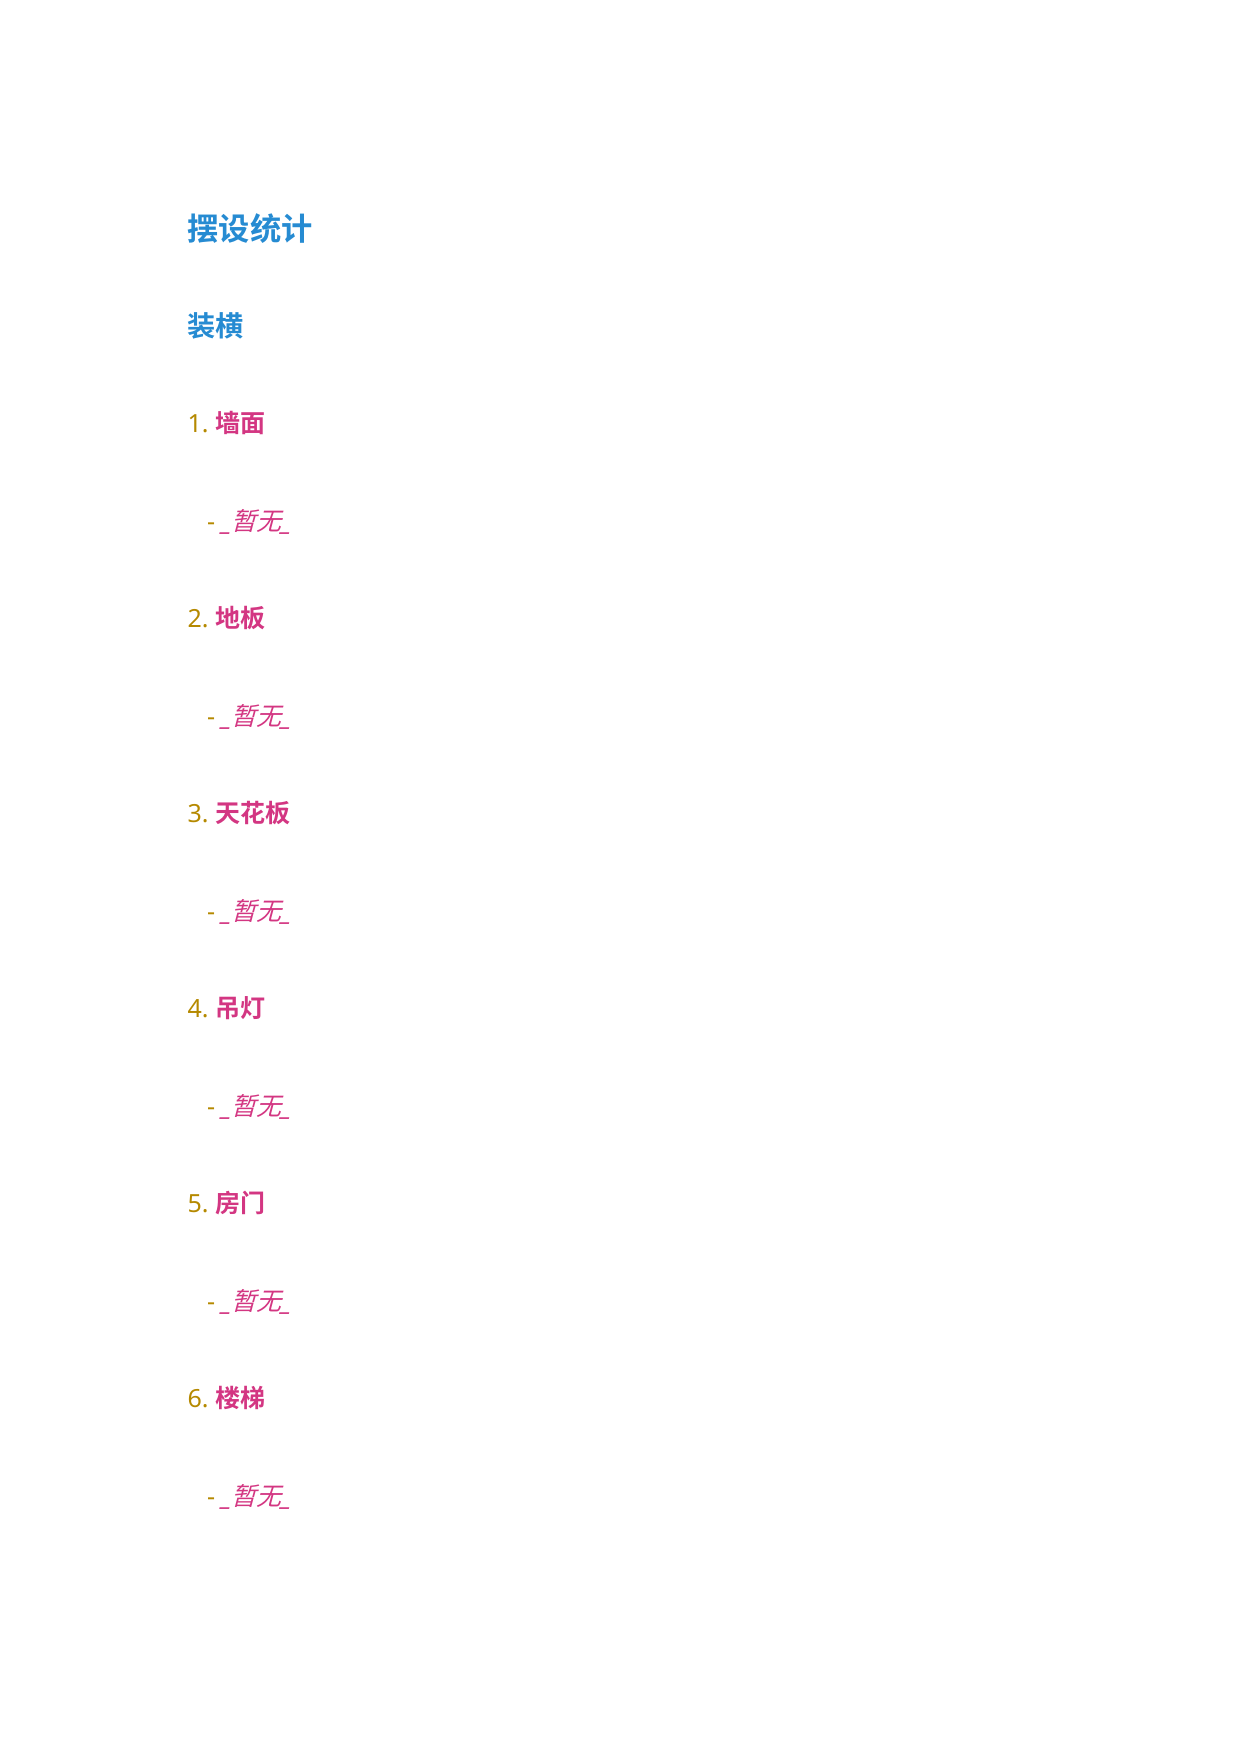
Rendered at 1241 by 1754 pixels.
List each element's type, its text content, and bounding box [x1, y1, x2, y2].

text 6. 楼梯 [187, 1364, 1053, 1429]
text 1. 墙面 [187, 389, 1053, 454]
text - _暂无_ [187, 682, 1053, 747]
text 3. 天花板 [187, 779, 1053, 844]
text - _暂无_ [187, 1267, 1053, 1332]
text 2. 地板 [187, 584, 1053, 649]
text 装横 [187, 292, 1053, 357]
text 5. 房门 [187, 1169, 1053, 1234]
text 摆设统计 [187, 194, 1053, 259]
text - _暂无_ [187, 487, 1053, 552]
text 4. 吊灯 [187, 974, 1053, 1039]
text - _暂无_ [187, 1072, 1053, 1137]
text - _暂无_ [187, 877, 1053, 942]
text - _暂无_ [187, 1462, 1053, 1527]
